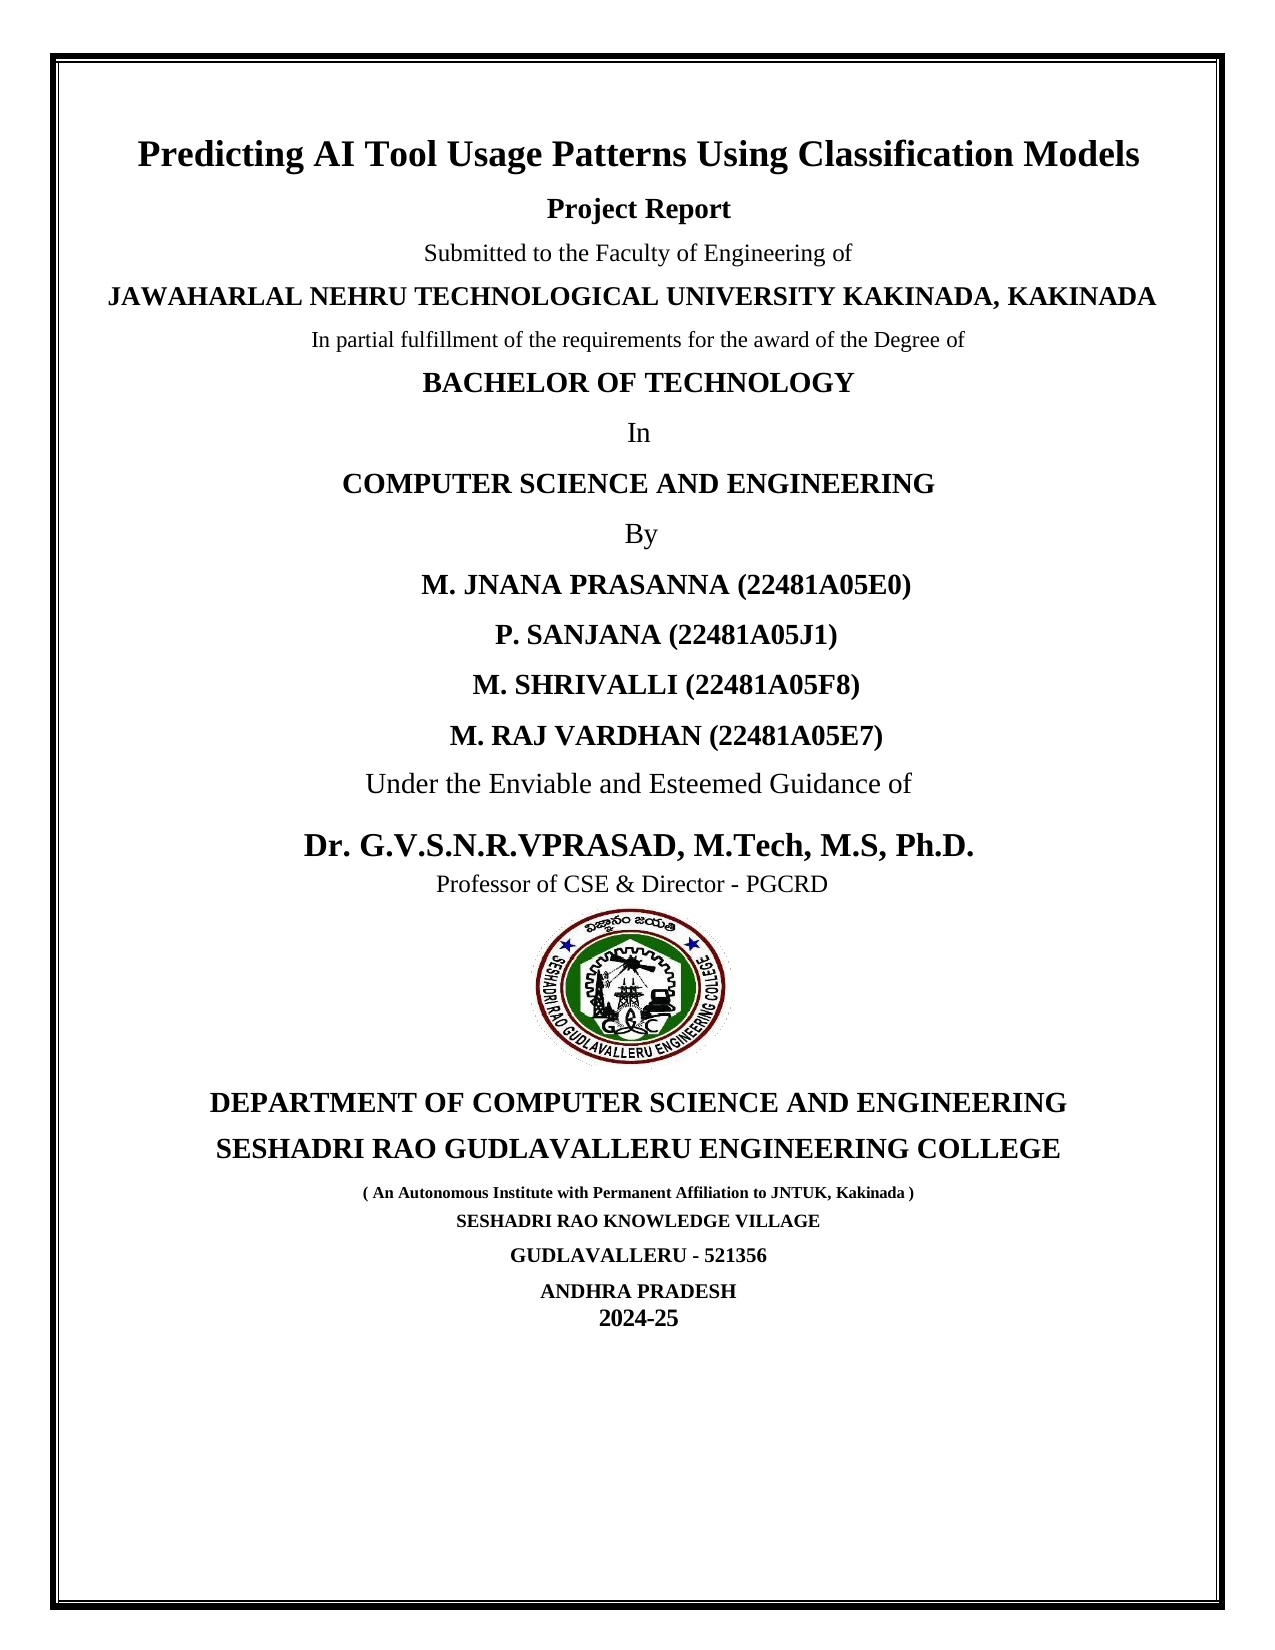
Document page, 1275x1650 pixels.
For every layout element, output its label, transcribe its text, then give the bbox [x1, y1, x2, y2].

text 2024-25 [89, 1305, 1189, 1331]
text In partial fulfillment of the requirements for the award of the Degree of [87, 326, 1189, 352]
subtitle Predicting AI Tool Usage Patterns Using Classification Models [89, 132, 1189, 175]
subtitle Project Report [89, 191, 1189, 225]
subtitle COMPUTER SCIENCE AND ENGINEERING [342, 466, 1200, 500]
subtitle DEPARTMENT OF COMPUTER SCIENCE AND ENGINEERING SESHADRI RAO GUDLAVALLERU ENGINEERING COLLEGE [140, 899, 1137, 1165]
subtitle M. SHRIVALLI (22481A05F8) [164, 667, 1169, 701]
text By [591, 517, 1200, 550]
subtitle M. RAJ VARDHAN (22481A05E7) [164, 718, 1169, 751]
subtitle P. SANJANA (22481A05J1) [164, 617, 1169, 651]
text SESHADRI RAO KNOWLEDGE VILLAGE [87, 1210, 1189, 1232]
text GUDLAVALLERU - 521356 ANDHRA PRADESH [466, 1233, 811, 1305]
subtitle BACHELOR OF TECHNOLOGY [88, 366, 1189, 399]
text ( An Autonomous Institute with Permanent Affiliation to JNTUK, Kakinada ) [88, 1182, 1189, 1202]
text In [89, 416, 1189, 449]
subtitle M. JNANA PRASANNA (22481A05E0) [164, 567, 1169, 600]
subtitle Dr. G.V.S.N.R.VPRASAD, M.Tech, M.S, Ph.D. [89, 825, 1189, 863]
text Submitted to the Faculty of Engineering of [88, 238, 1189, 266]
text Professor of CSE & Director - PGCRD [78, 869, 1186, 897]
text JAWAHARLAL NEHRU TECHNOLOGICAL UNIVERSITY KAKINADA, KAKINADA [78, 280, 1186, 311]
text Under the Enviable and Esteemed Guidance of [365, 767, 1200, 800]
